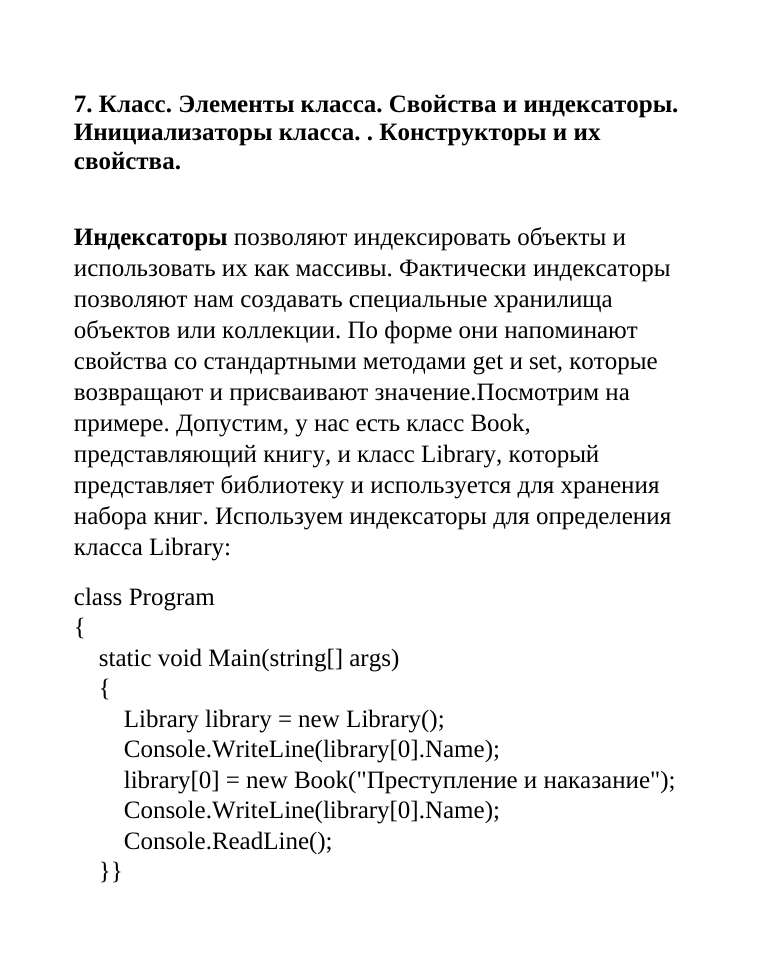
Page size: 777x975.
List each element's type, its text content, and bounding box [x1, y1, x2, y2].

text { [74, 671, 688, 702]
text Library library = new Library(); [74, 702, 688, 732]
text library[0] = new Book("Преступление и наказание"); [74, 763, 688, 793]
text Console.WriteLine(library[0].Name); [74, 732, 688, 763]
subtitle 7. Класс. Элементы класса. Свойства и индексаторы. Инициализаторы класса. . Конструкторы и их свойства. [74, 89, 688, 175]
text Индексаторы позволяют индексировать объекты и использовать их как массивы. Фактически индексаторы позволяют нам создавать специальные хранилища объектов или коллекции. По форме они напоминают свойства со стандартными методами get и set, которые возвращают и присваивают значение.Посмотрим на примере. Допустим, у нас есть класс Book, представляющий книгу, и класс Library, который представляет библиотеку и используется для хранения набора книг. Используем индексаторы для определения класса Library: [74, 222, 688, 561]
text class Program [74, 580, 688, 610]
text Console.WriteLine(library[0].Name); [74, 793, 688, 824]
text Console.ReadLine(); [74, 824, 688, 854]
text static void Main(string[] args) [74, 641, 688, 671]
text { [74, 610, 688, 641]
text }} [74, 854, 688, 885]
